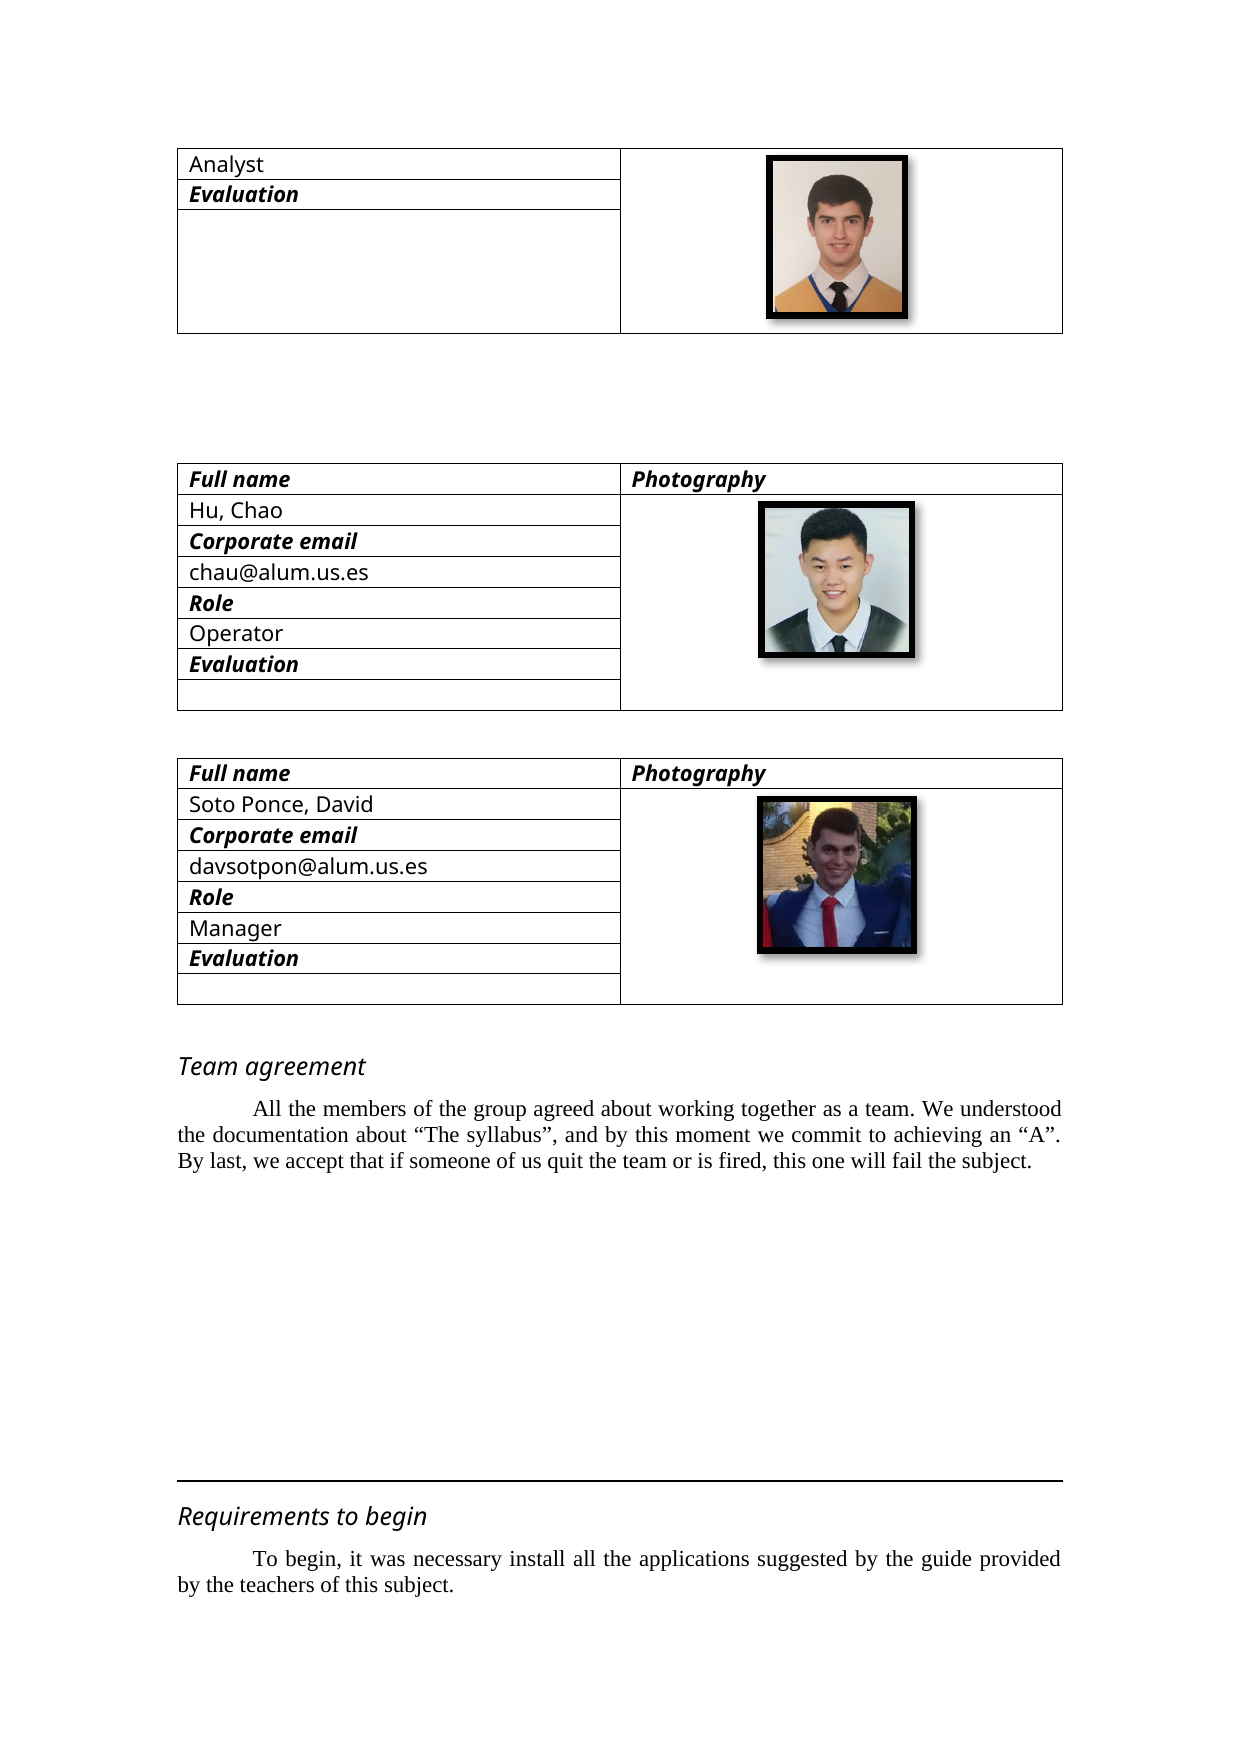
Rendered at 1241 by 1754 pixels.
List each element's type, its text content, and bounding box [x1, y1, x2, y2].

table_cell Role [178, 882, 620, 912]
table_cell [621, 495, 1062, 710]
table_cell Corporate email [178, 526, 620, 556]
table_cell [178, 210, 620, 333]
picture [763, 802, 911, 947]
table_header Photography [621, 464, 1062, 494]
table_cell [621, 789, 1062, 1004]
table_cell Corporate email [178, 820, 620, 850]
table_header Photography [621, 759, 1062, 788]
picture [765, 508, 909, 652]
table_header Full name [178, 464, 620, 494]
table_cell Evaluation [178, 180, 620, 209]
picture [773, 161, 902, 312]
table_cell davsotpon@alum.us.es [178, 851, 620, 881]
table_cell [178, 680, 620, 710]
text To begin, it was necessary install all the applications suggested by the guide provided by the teachers of this subject. [177, 1545, 1063, 1598]
table_cell Manager [178, 913, 620, 942]
table_cell Hu, Chao [178, 495, 620, 525]
table_header Full name [178, 759, 620, 788]
table_cell Soto Ponce, David [178, 789, 620, 819]
table_cell Analyst [178, 149, 620, 178]
table_cell Evaluation [178, 649, 620, 679]
text All the members of the group agreed about working together as a team. We understood the documentation about “The syllabus”, and by this moment we commit to achieving an “A”. By last, we accept that if someone of us quit the team or is fired, this one will fail the subject. [177, 1095, 1063, 1174]
table_cell [178, 974, 620, 1004]
table_cell Role [178, 588, 620, 617]
subtitle Requirements to begin [177, 1499, 1063, 1533]
table_cell Operator [178, 619, 620, 648]
table_cell Evaluation [178, 944, 620, 973]
table_cell chau@alum.us.es [178, 557, 620, 587]
subtitle Team agreement [177, 1048, 1063, 1082]
